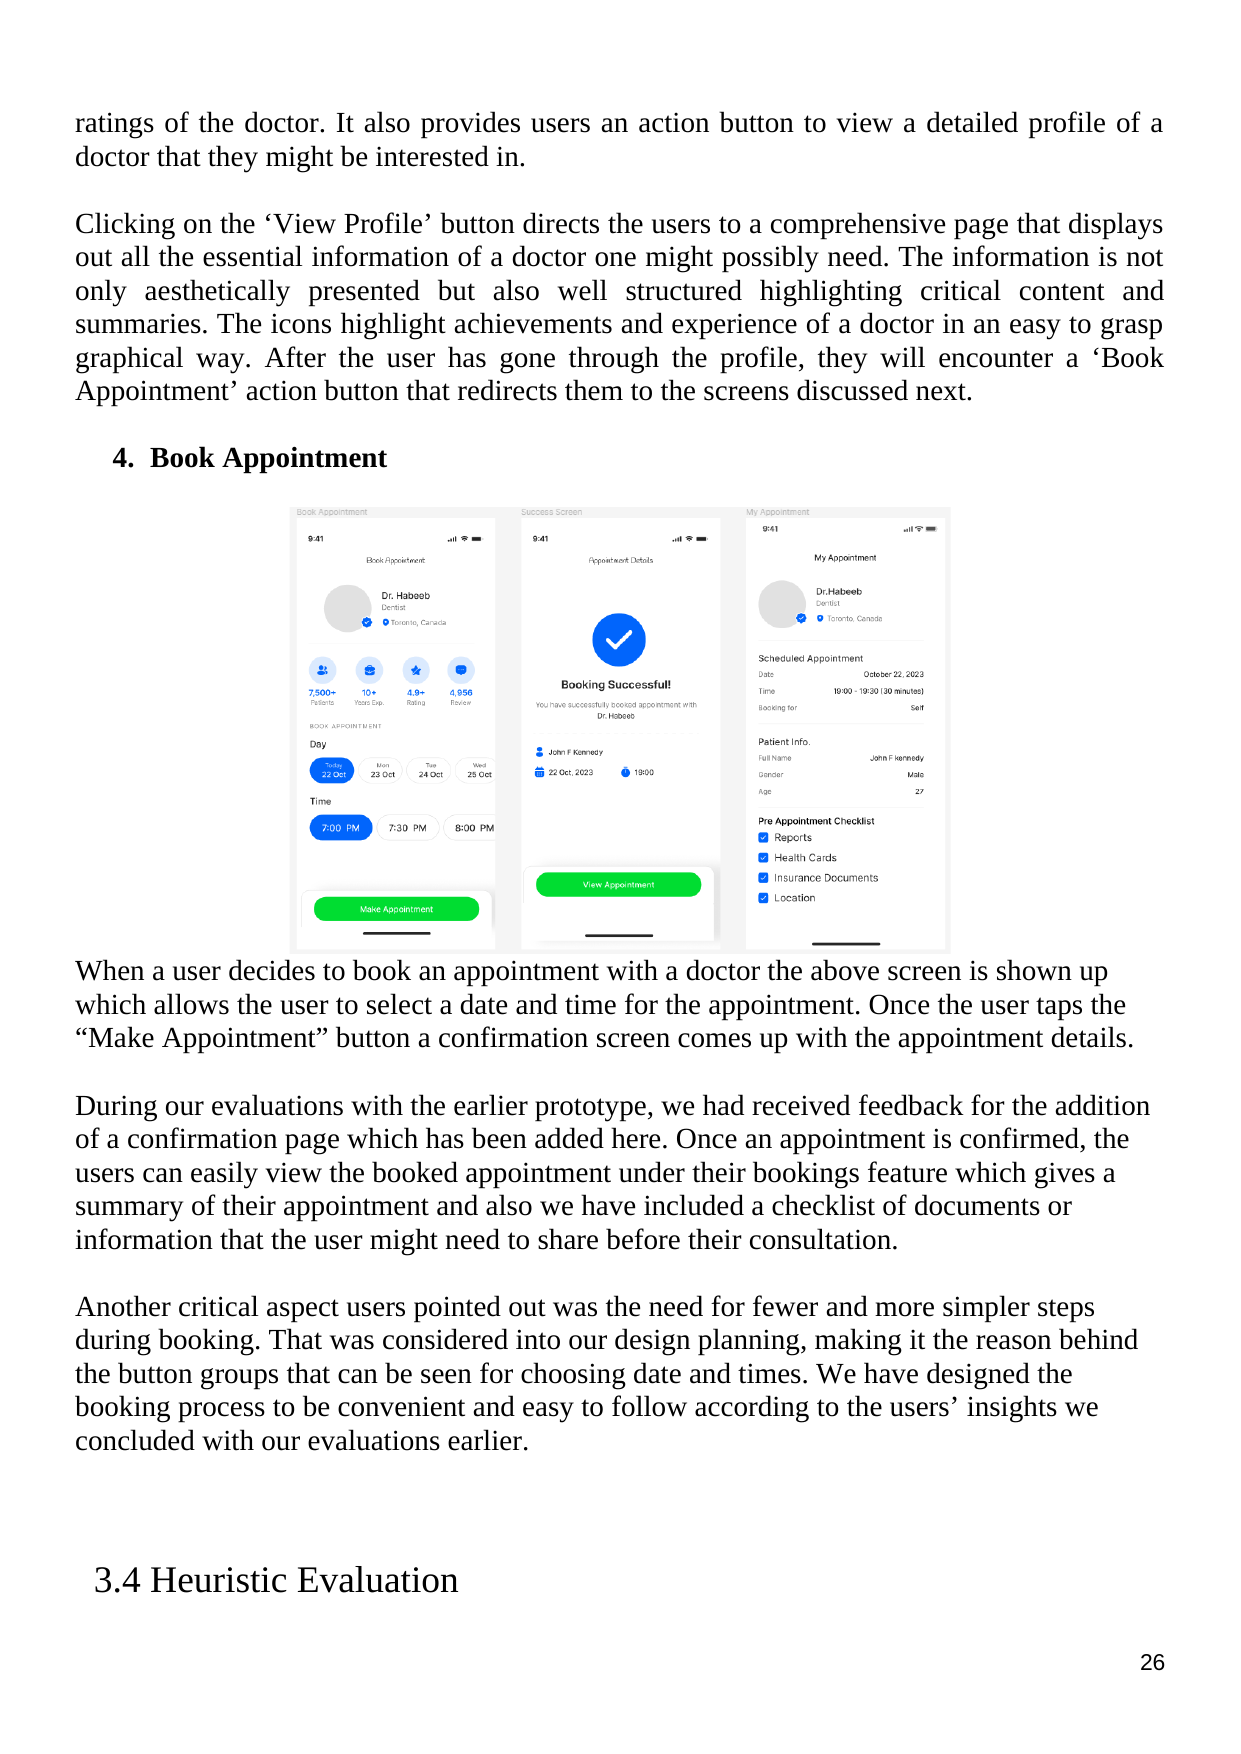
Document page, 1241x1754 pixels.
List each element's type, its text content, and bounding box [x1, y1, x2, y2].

text Clicking on the ‘View Profile’ button directs the users to a comprehensive page that displays out all the essential information of a doctor one might possibly need. The information is not only aesthetically presented but also well structured highlighting critical content and summaries. The icons highlight achievements and experience of a doctor in an easy to grasp graphical way. After the user has gone through the profile, they will encounter a ‘Book Appointment’ action button that redirects them to the screens discussed next. [75, 206, 1165, 407]
text 3.4 Heuristic Evaluation [75, 1557, 1165, 1600]
text During our evaluations with the earlier prototype, we had received feedback for the addition of a confirmation page which has been added here. Once an appointment is confirmed, the users can easily view the booked appointment under their bookings feature which gives a summary of their appointment and also we have included a checklist of documents or information that the user might need to share before their consultation. [75, 1088, 1165, 1255]
text When a user decides to book an appointment with a doctor the above screen is shown up which allows the user to select a date and time for the appointment. Once the user taps the “Make Appointment” button a confirmation screen comes up with the appointment details. [75, 953, 1165, 1054]
picture [289, 507, 951, 954]
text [75, 105, 1165, 172]
text Another critical aspect users pointed out was the need for fewer and more simpler steps during booking. That was considered into our design planning, making it the reason behind the button groups that can be seen for choosing date and times. We have designed the booking process to be convenient and easy to follow according to the users’ insights we concluded with our evaluations earlier. [75, 1289, 1165, 1457]
list Book Appointment [112, 441, 1165, 474]
